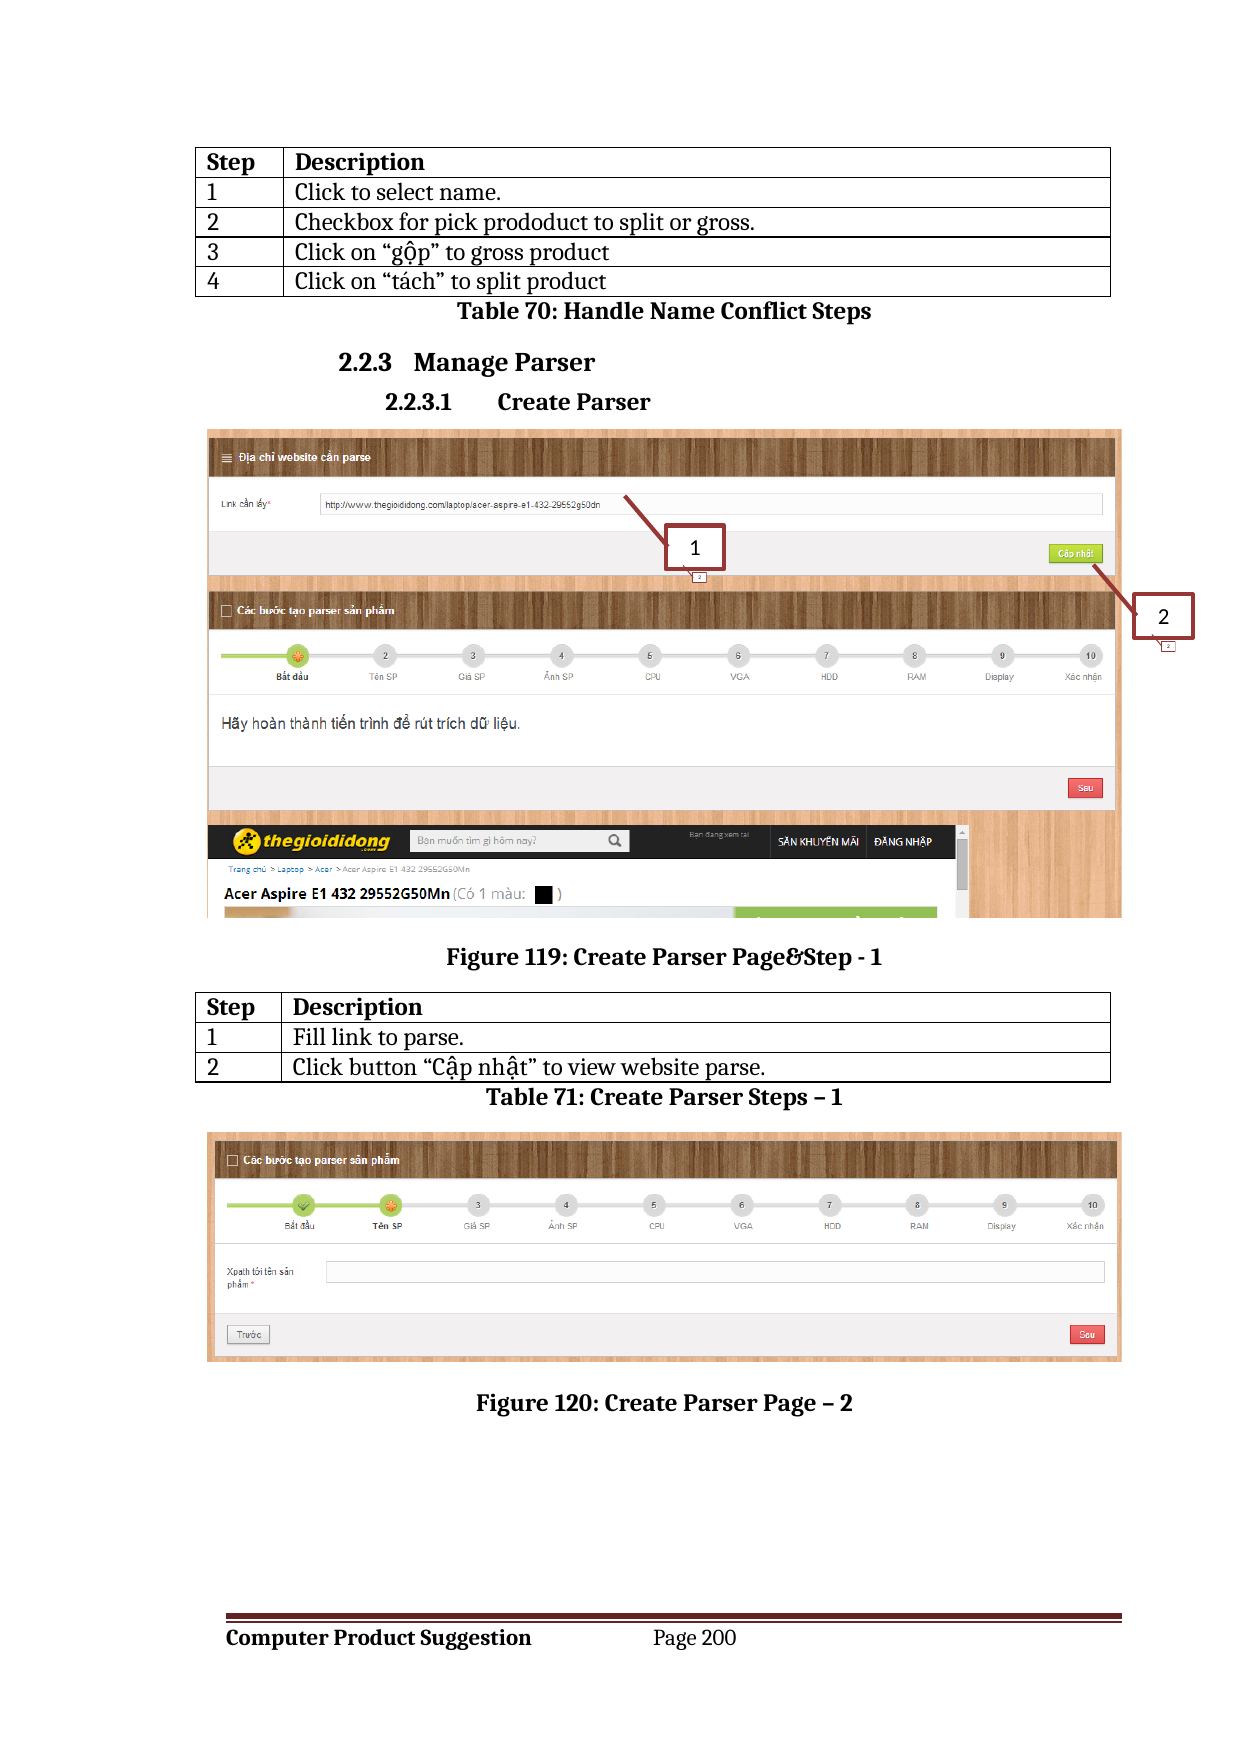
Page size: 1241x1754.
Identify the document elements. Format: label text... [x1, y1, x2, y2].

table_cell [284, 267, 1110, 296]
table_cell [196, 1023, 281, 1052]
text Figure 120: Create Parser Page – 2 [207, 1389, 1122, 1418]
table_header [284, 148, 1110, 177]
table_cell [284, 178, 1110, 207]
subtitle Create Parser [385, 388, 1122, 417]
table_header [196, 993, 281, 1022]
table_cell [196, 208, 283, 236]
text Table 71: Create Parser Steps – 1 [207, 1082, 1122, 1111]
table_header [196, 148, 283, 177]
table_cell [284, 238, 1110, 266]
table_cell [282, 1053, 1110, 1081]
text Figure 119: Create Parser Page&Step - 1 [207, 942, 1122, 971]
text Table 70: Handle Name Conflict Steps [207, 297, 1122, 326]
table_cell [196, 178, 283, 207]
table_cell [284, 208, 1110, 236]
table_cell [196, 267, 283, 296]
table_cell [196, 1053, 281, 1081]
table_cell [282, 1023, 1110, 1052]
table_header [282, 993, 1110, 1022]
picture [207, 429, 1122, 918]
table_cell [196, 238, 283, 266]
subtitle Manage Parser [338, 347, 1122, 378]
picture [207, 1132, 1122, 1364]
